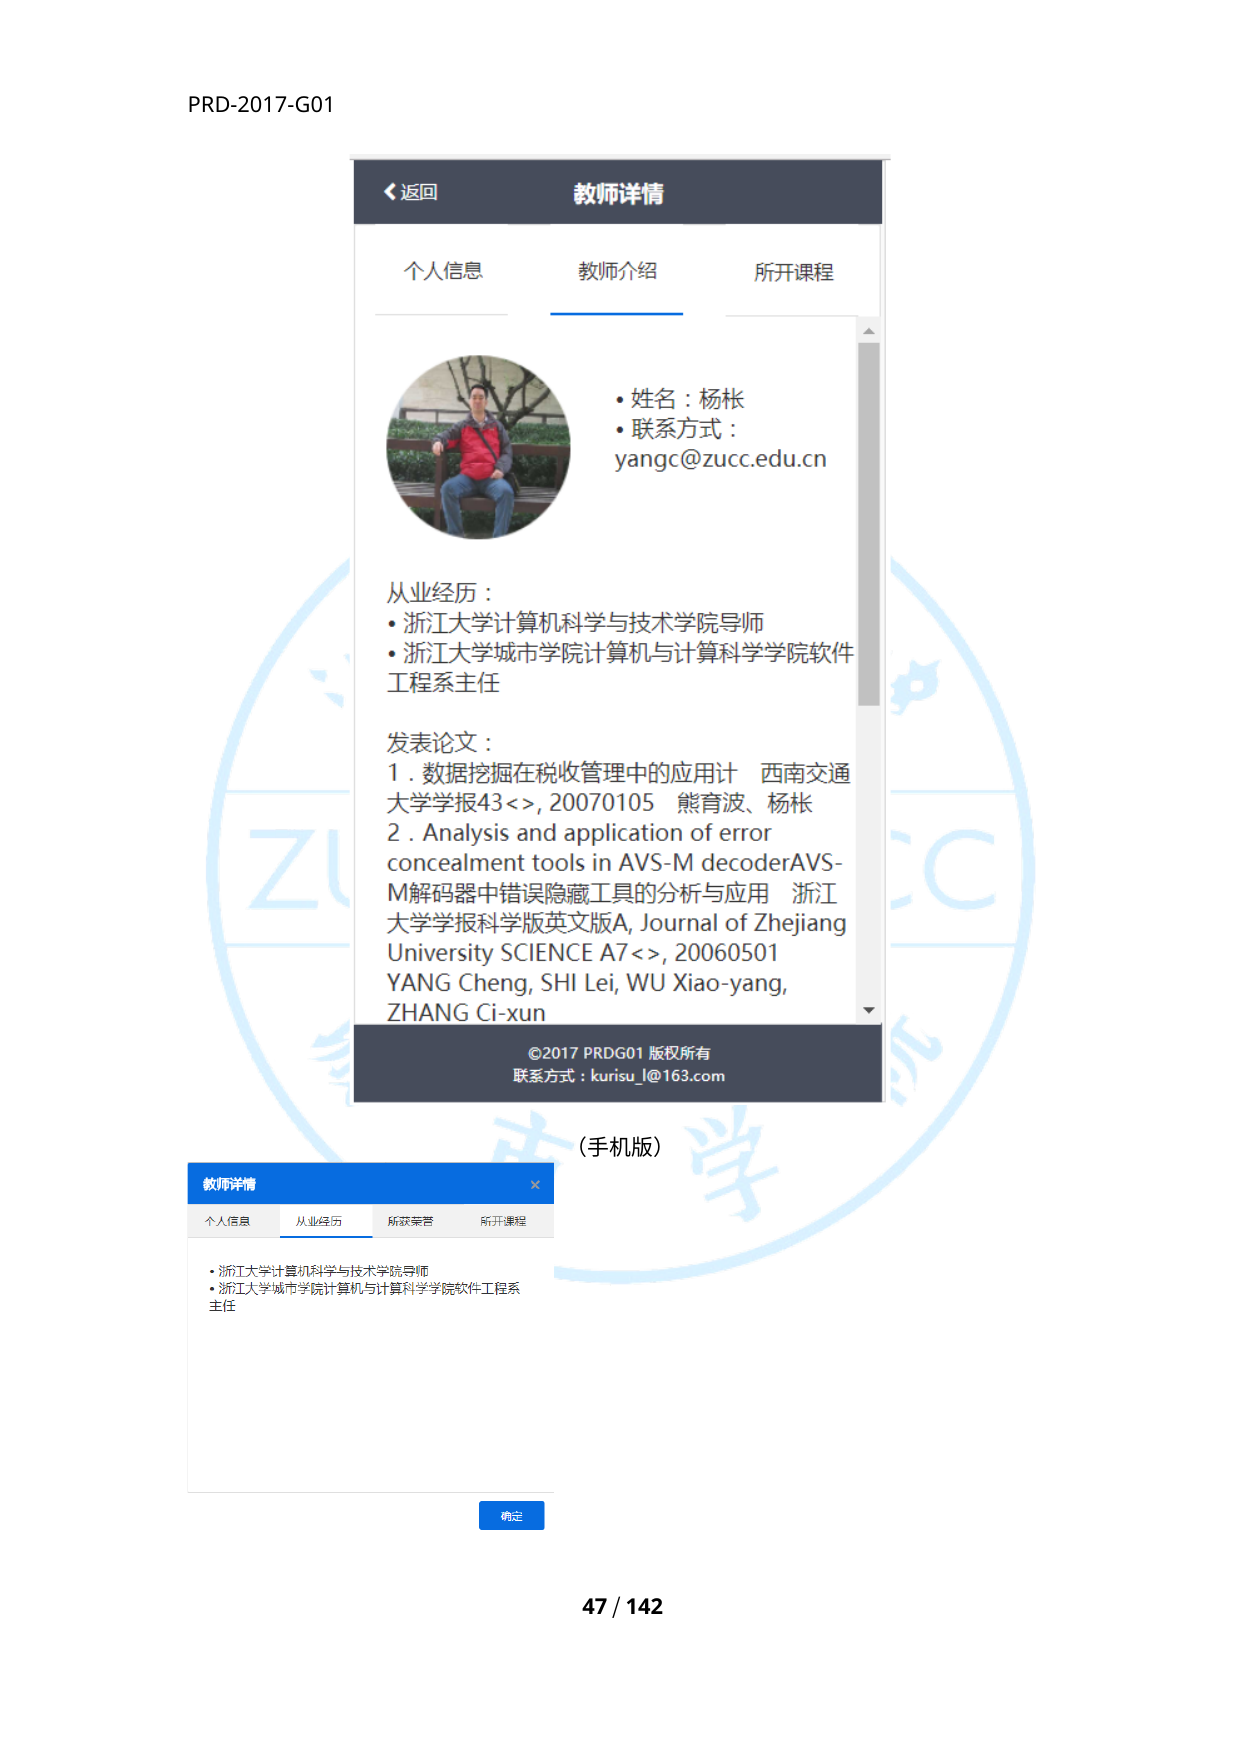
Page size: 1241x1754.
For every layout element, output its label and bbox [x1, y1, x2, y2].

picture [187, 1162, 554, 1531]
picture [349, 154, 891, 1105]
